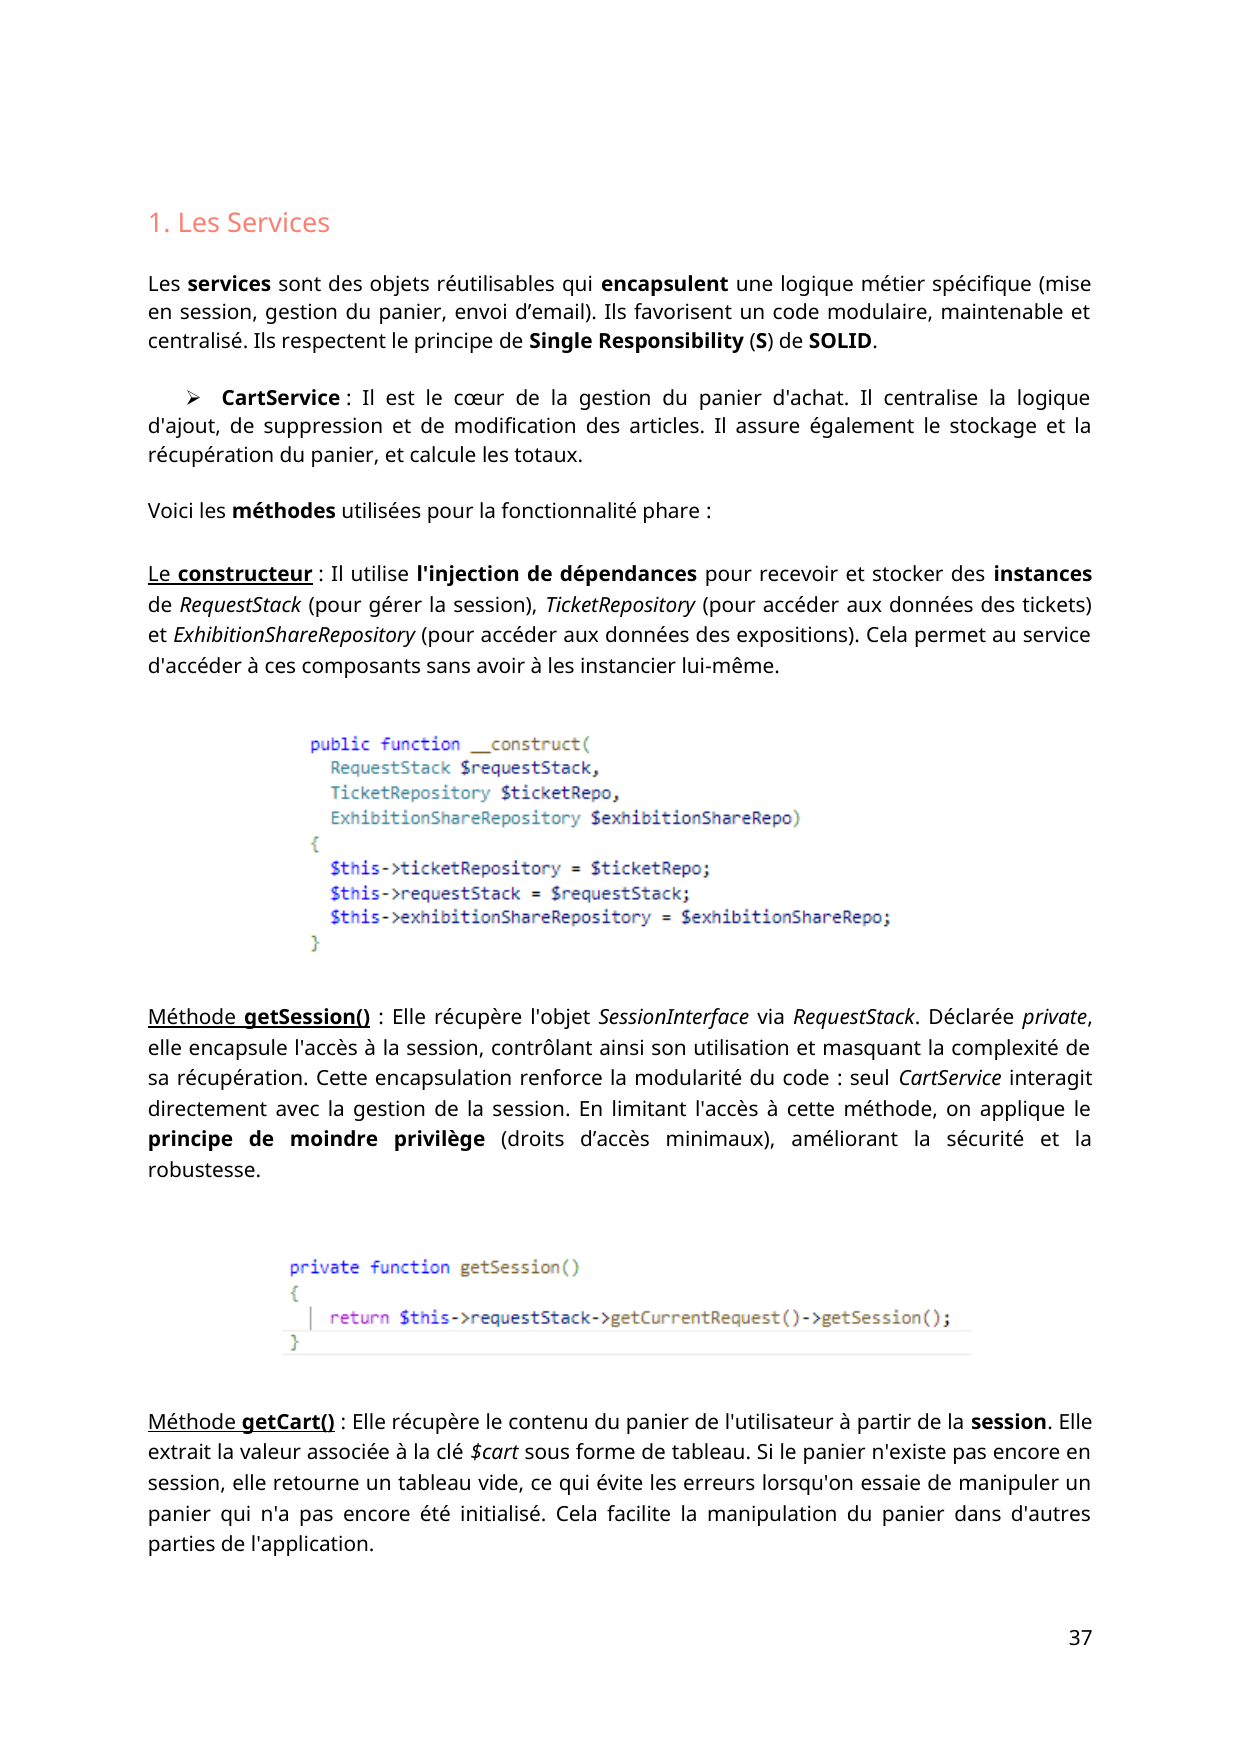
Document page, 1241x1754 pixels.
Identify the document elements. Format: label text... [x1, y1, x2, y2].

picture [301, 731, 913, 958]
text Les services sont des objets réutilisables qui encapsulent une logique métier spécifique (mise en session, gestion du panier, envoi d’email). Ils favorisent un code modulaire, maintenable et centralisé. Ils respectent le principe de Single Responsibility (S) de SOLID. [148, 269, 1092, 354]
text Méthode getSession() : Elle récupère l'objet SessionInterface via RequestStack. Déclarée private, elle encapsule l'accès à la session, contrôlant ainsi son utilisation et masquant la complexité de sa récupération. Cette encapsulation renforce la modularité du code : seul CartService interagit directement avec la gestion de la session. En limitant l'accès à cette méthode, on applique le principe de moindre privilège (droits d’accès minimaux), améliorant la sécurité et la robustesse. [148, 1002, 1092, 1183]
subtitle 1. Les Services [148, 204, 1092, 241]
text Voici les méthodes utilisées pour la fonctionnalité phare : [148, 497, 1092, 525]
list CartService : Il est le cœur de la gestion du panier d'achat. Il centralise la logique d'ajout, de suppression et de modification des articles. Il assure également le stockage et la récupération du panier, et calcule les totaux. [148, 383, 1092, 468]
text Méthode getCart() : Elle récupère le contenu du panier de l'utilisateur à partir de la session. Elle extrait la valeur associée à la clé $cart sous forme de tableau. Si le panier n'existe pas encore en session, elle retourne un tableau vide, ce qui évite les erreurs lorsqu'on essaie de manipuler un panier qui n'a pas encore été initialisé. Cela facilite la manipulation du panier dans d'autres parties de l'application. [148, 1407, 1092, 1558]
picture [282, 1250, 972, 1365]
text Le constructeur : Il utilise l'injection de dépendances pour recevoir et stocker des instances de RequestStack (pour gérer la session), TicketRepository (pour accéder aux données des tickets) et ExhibitionShareRepository (pour accéder aux données des expositions). Cela permet au service d'accéder à ces composants sans avoir à les instancier lui-même. [148, 559, 1092, 679]
